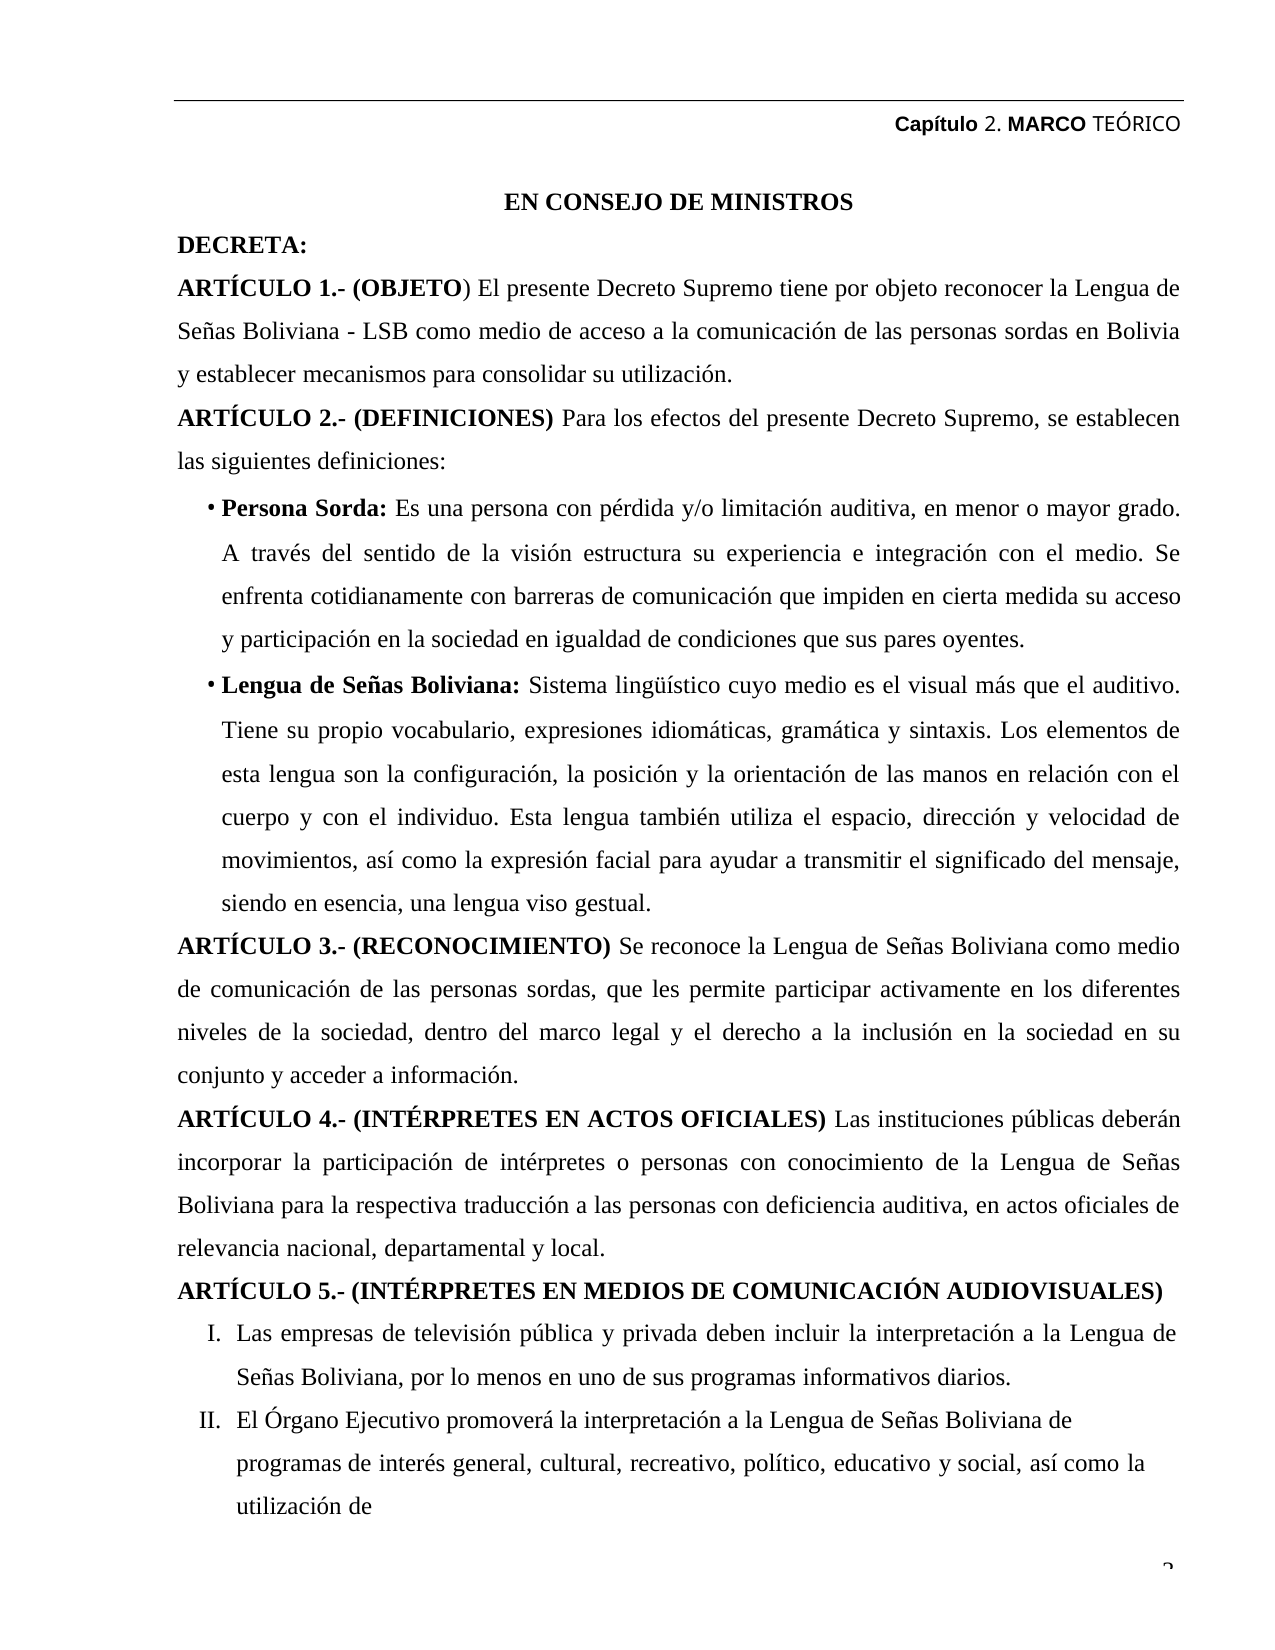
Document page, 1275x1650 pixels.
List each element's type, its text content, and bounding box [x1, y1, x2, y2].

text ARTÍCULO 2.- (DEFINICIONES) Para los efectos del presente Decreto Supremo, se establecen las siguientes definiciones: [177, 403, 1181, 475]
list Las empresas de televisión pública y privada deben incluir la interpretación a la Lengua de Señas Boliviana, por lo menos en uno de sus programas informativos diarios. [207, 1318, 1180, 1390]
text Capítulo 2. MARCO TEÓRICO [100, 73, 1181, 138]
list El Órgano Ejecutivo promoverá la interpretación a la Lengua de Señas Boliviana de programas de interés general, cultural, recreativo, político, educativo y social, así como la utilización de [198, 1405, 1181, 1520]
text ARTÍCULO 1.- (OBJETO) El presente Decreto Supremo tiene por objeto reconocer la Lengua de Señas Boliviana - LSB como medio de acceso a la comunicación de las personas sordas en Bolivia y establecer mecanismos para consolidar su utilización. [177, 273, 1181, 388]
text ARTÍCULO 3.- (RECONOCIMIENTO) Se reconoce la Lengua de Señas Boliviana como medio de comunicación de las personas sordas, que les permite participar activamente en los diferentes niveles de la sociedad, dentro del marco legal y el derecho a la inclusión en la sociedad en su conjunto y acceder a información. [177, 931, 1181, 1089]
list Persona Sorda: Es una persona con pérdida y/o limitación auditiva, en menor o mayor grado. A través del sentido de la visión estructura su experiencia e integración con el medio. Se enfrenta cotidianamente con barreras de comunicación que impiden en cierta medida su acceso y participación en la sociedad en igualdad de condiciones que sus pares oyentes. [206, 489, 1181, 653]
text ARTÍCULO 4.- (INTÉRPRETES EN ACTOS OFICIALES) Las instituciones públicas deberán incorporar la participación de intérpretes o personas con conocimiento de la Lengua de Señas Boliviana para la respectiva traducción a las personas con deficiencia auditiva, en actos oficiales de relevancia nacional, departamental y local. [177, 1104, 1181, 1262]
subtitle ARTÍCULO 5.- (INTÉRPRETES EN MEDIOS DE COMUNICACIÓN AUDIOVISUALES) [177, 1276, 1202, 1305]
subtitle EN CONSEJO DE MINISTROS [504, 187, 1202, 216]
text DECRETA: [177, 230, 1202, 259]
list Lengua de Señas Boliviana: Sistema lingüístico cuyo medio es el visual más que el auditivo. Tiene su propio vocabulario, expresiones idiomáticas, gramática y sintaxis. Los elementos de esta lengua son la configuración, la posición y la orientación de las manos en relación con el cuerpo y con el individuo. Esta lengua también utiliza el espacio, dirección y velocidad de movimientos, así como la expresión facial para ayudar a transmitir el significado del mensaje, siendo en esencia, una lengua viso gestual. [206, 667, 1181, 917]
